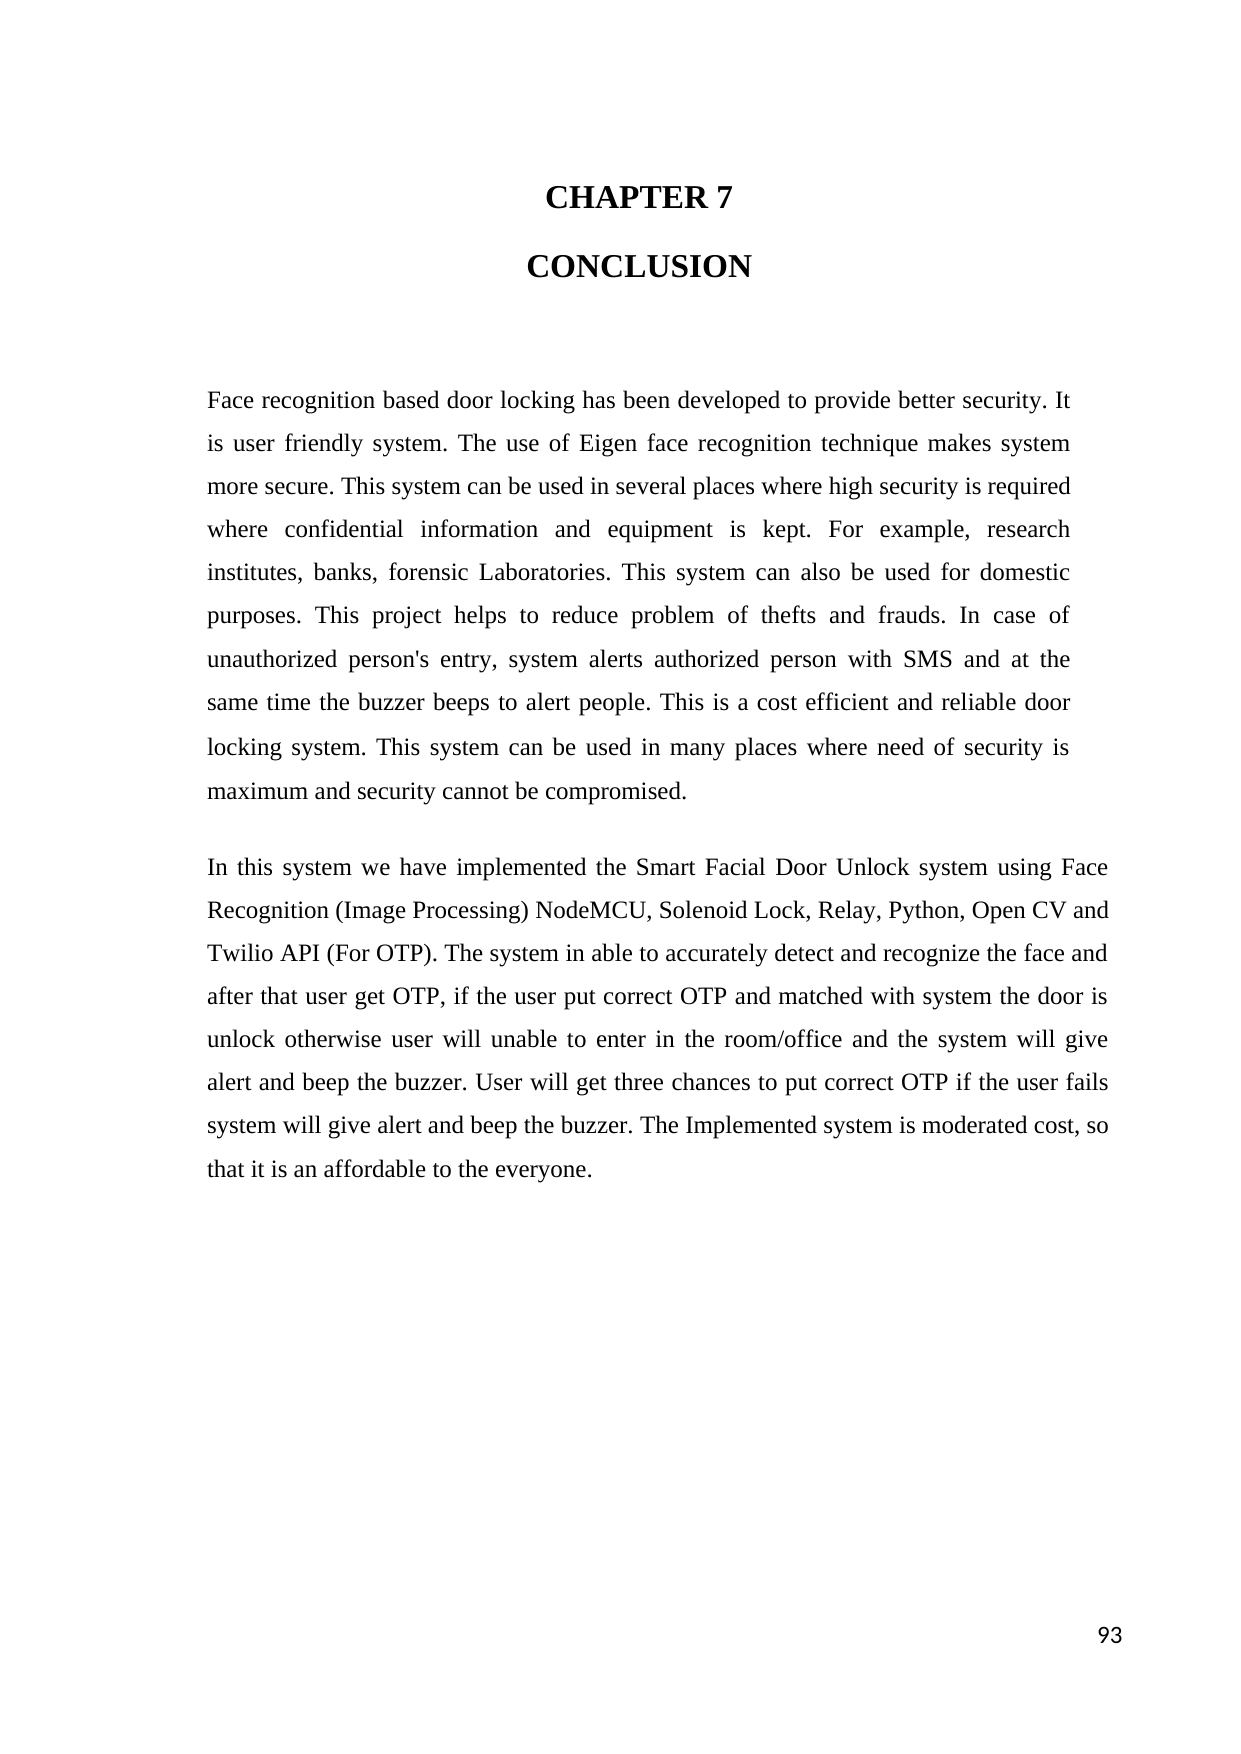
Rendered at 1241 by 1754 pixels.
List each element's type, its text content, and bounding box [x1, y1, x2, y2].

text CHAPTER 7 [207, 177, 1071, 216]
text In this system we have implemented the Smart Facial Door Unlock system using Face Recognition (Image Processing) NodeMCU, Solenoid Lock, Relay, Python, Open CV and Twilio API (For OTP). The system in able to accurately detect and recognize the face and after that user get OTP, if the user put correct OTP and matched with system the door is unlock otherwise user will unable to enter in the room/office and the system will give alert and beep the buzzer. User will get three chances to put correct OTP if the user fails system will give alert and beep the buzzer. The Implemented system is moderated cost, so that it is an affordable to the everyone. [207, 852, 1109, 1182]
text CONCLUSION [207, 246, 1071, 285]
text Face recognition based door locking has been developed to provide better security. It is user friendly system. The use of Eigen face recognition technique makes system more secure. This system can be used in several places where high security is required where confidential information and equipment is kept. For example, research institutes, banks, forensic Laboratories. This system can also be used for domestic purposes. This project helps to reduce problem of thefts and frauds. In case of unauthorized person's entry, system alerts authorized person with SMS and at the same time the buzzer beeps to alert people. This is a cost efficient and reliable door locking system. This system can be used in many places where need of security is maximum and security cannot be compromised. [207, 385, 1071, 804]
